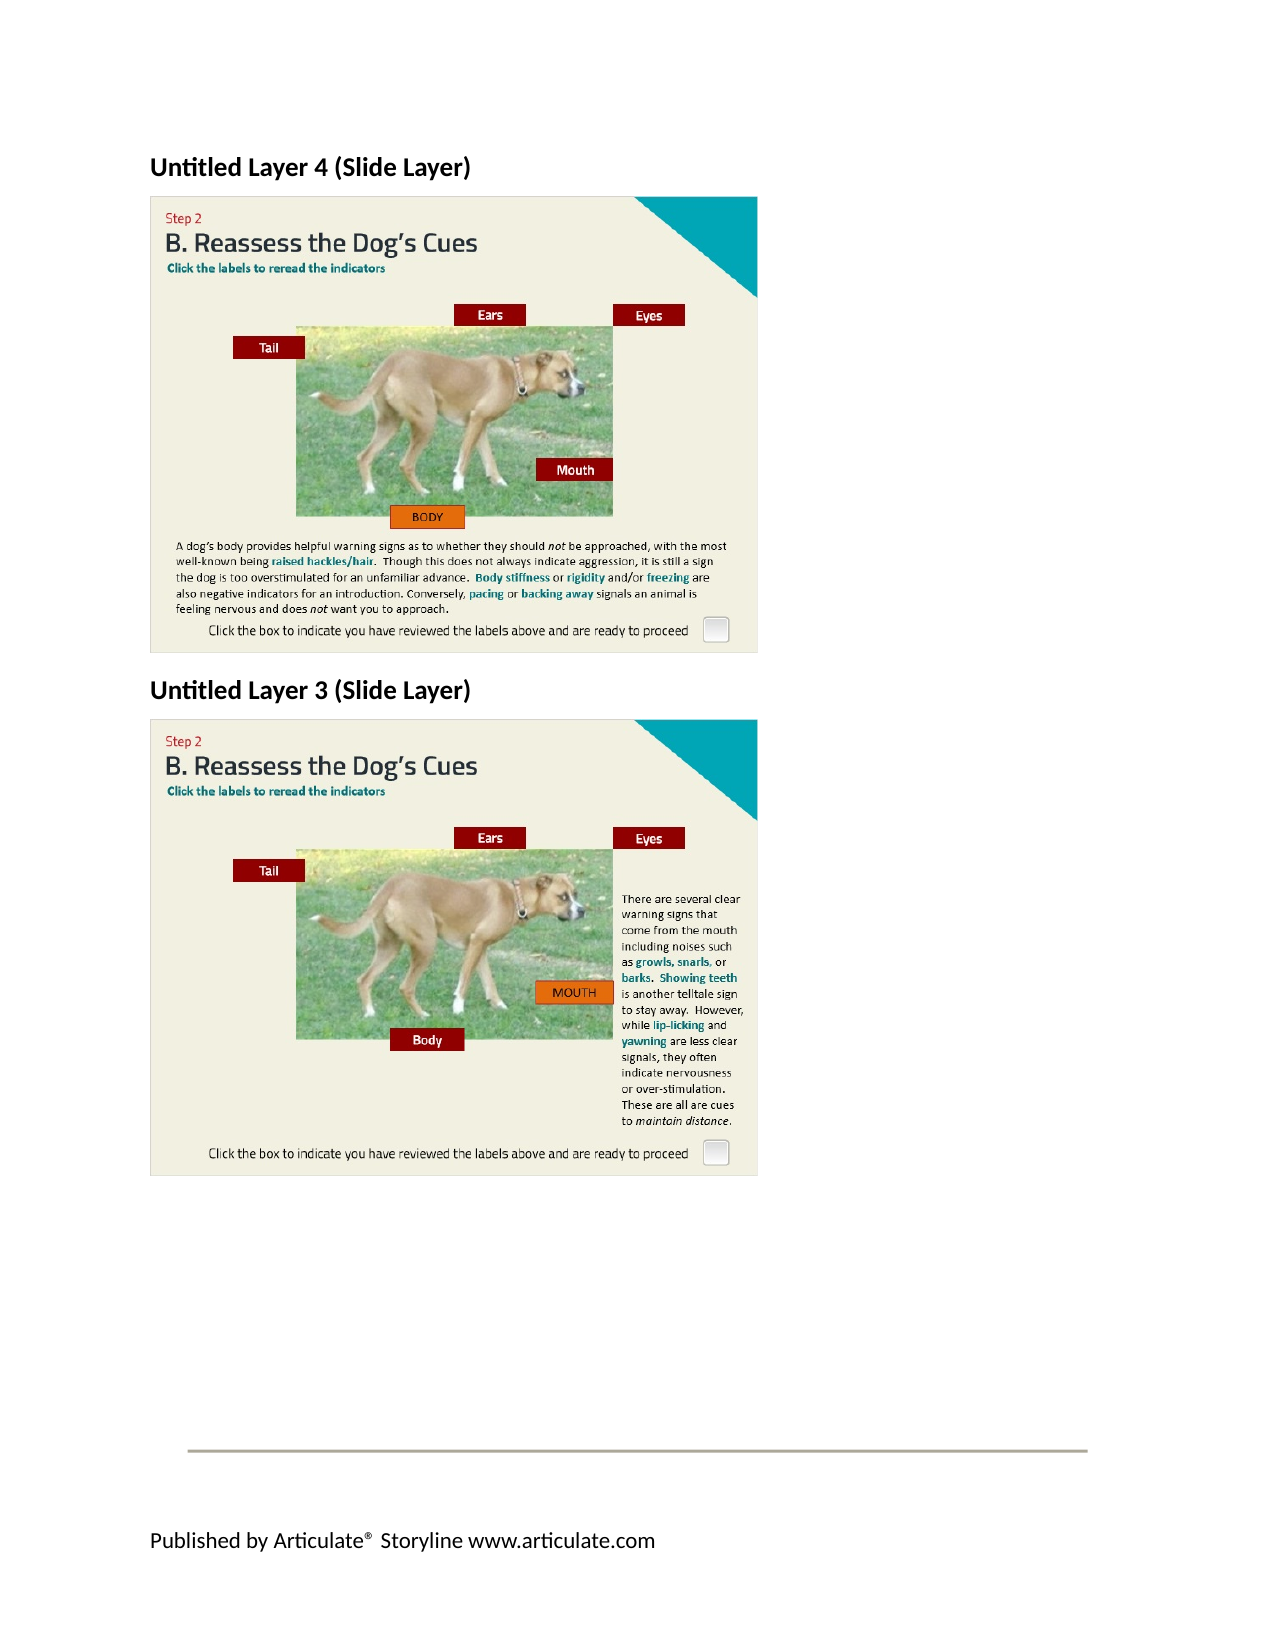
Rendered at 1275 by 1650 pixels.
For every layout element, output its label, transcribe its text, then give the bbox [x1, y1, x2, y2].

subtitle Untitled Layer 4 (Slide Layer) [150, 150, 1125, 183]
subtitle Untitled Layer 3 (Slide Layer) [150, 673, 1125, 706]
